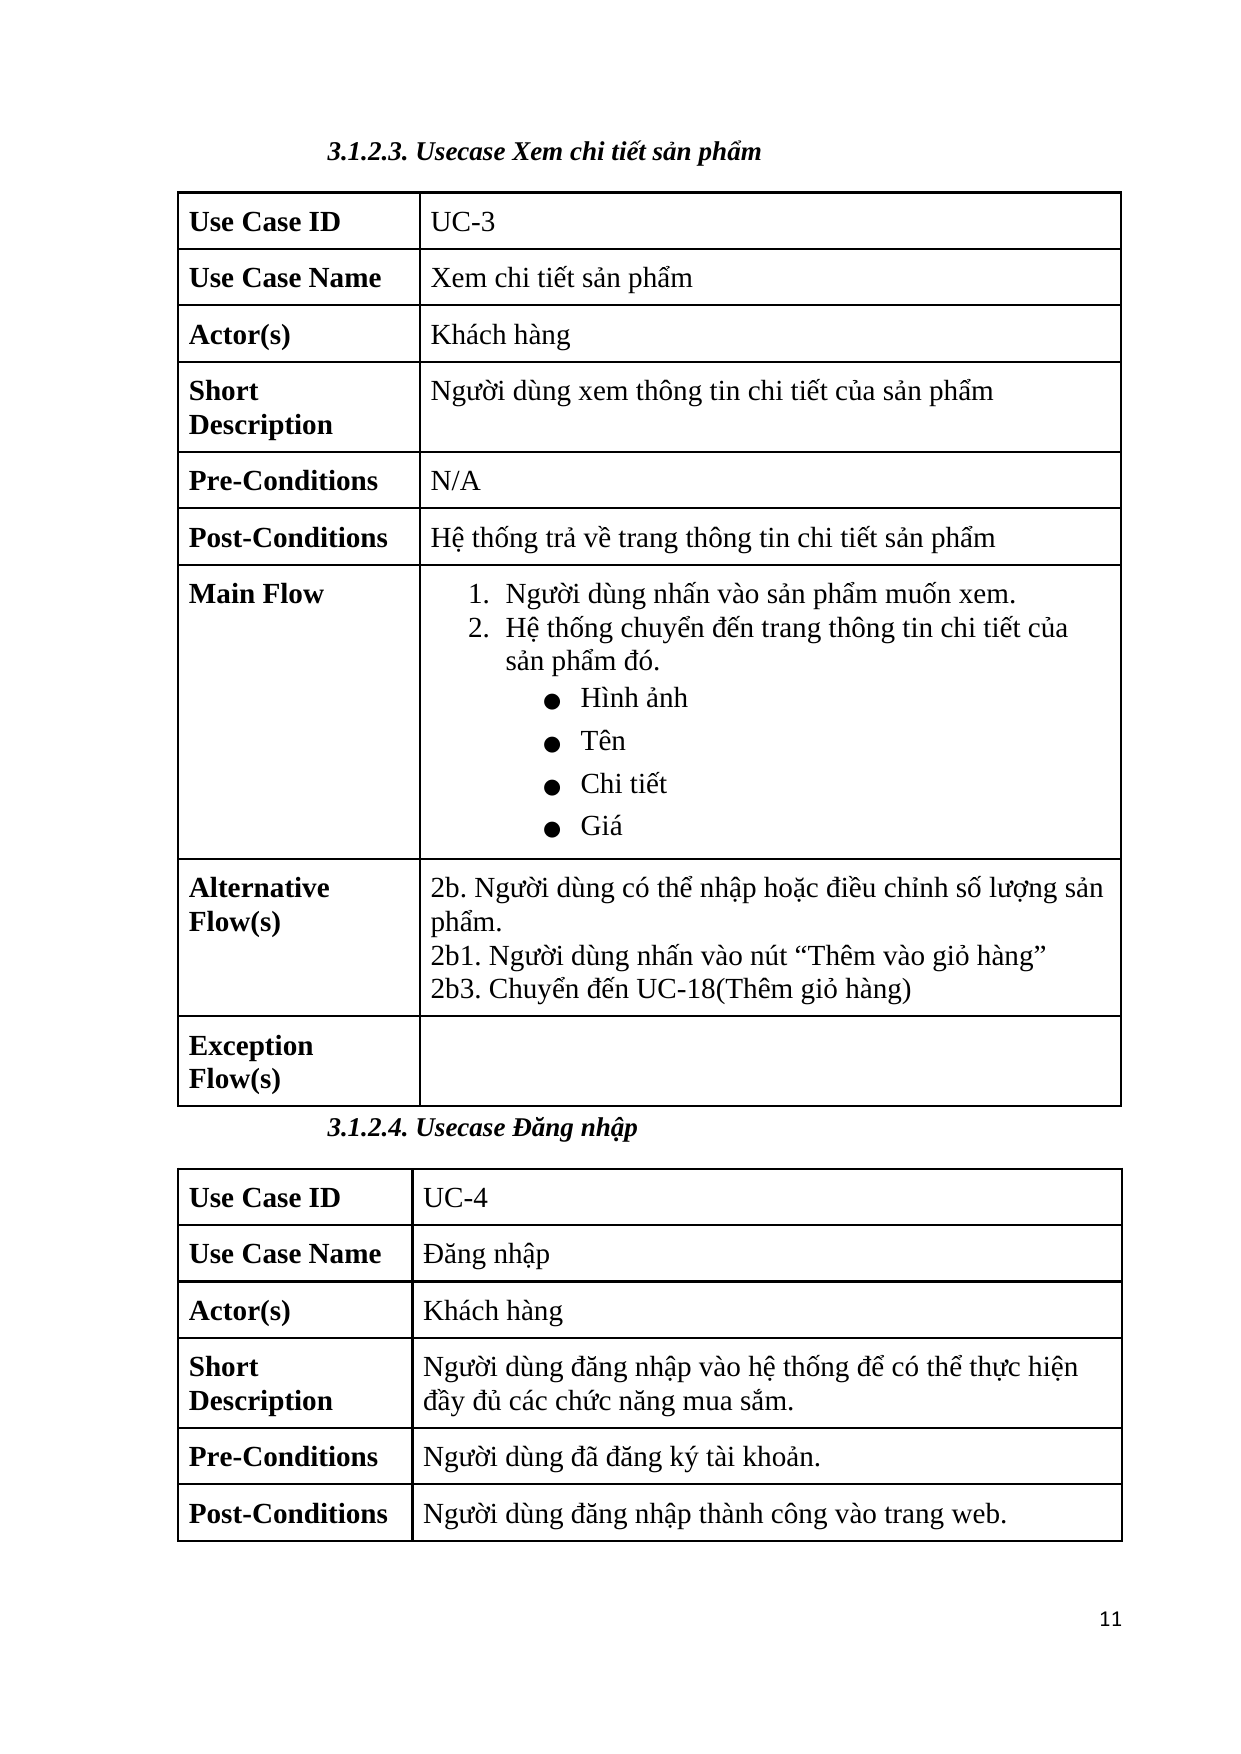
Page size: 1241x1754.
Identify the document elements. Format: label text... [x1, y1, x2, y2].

table_cell Actor(s) [179, 1283, 411, 1337]
table_cell Short Description [179, 363, 419, 451]
subtitle 3.1.2.3. Usecase Xem chi tiết sản phẩm [252, 135, 1122, 166]
table_cell N/A [421, 453, 1120, 507]
table_cell Exception Flow(s) [179, 1017, 419, 1105]
table_cell Khách hàng [414, 1283, 1121, 1337]
table_cell Actor(s) [179, 306, 419, 361]
table_header UC-3 [421, 194, 1120, 248]
table_cell Use Case Name [179, 1226, 411, 1280]
table_cell Post-Conditions [179, 1485, 411, 1540]
table_header UC-4 [414, 1170, 1121, 1224]
table_cell Xem chi tiết sản phẩm [421, 250, 1120, 304]
table_cell Người dùng đăng nhập vào hệ thống để có thể thực hiện đầy đủ các chức năng mua sắm. [414, 1339, 1121, 1427]
subtitle 3.1.2.4. Usecase Đăng nhập [252, 1111, 1122, 1142]
table_cell Alternative Flow(s) [179, 860, 419, 1015]
table_cell 2b. Người dùng có thể nhập hoặc điều chỉnh số lượng sản phẩm. 2b1. Người dùng nhấn vào nút “Thêm vào giỏ hàng” 2b3. Chuyển đến UC-18(Thêm giỏ hàng) [421, 860, 1120, 1015]
table_cell Post-Conditions [179, 509, 419, 564]
table_cell Đăng nhập [414, 1226, 1121, 1280]
table_cell Khách hàng [421, 306, 1120, 361]
table_header Use Case ID [179, 194, 419, 248]
table_cell Pre-Conditions [179, 453, 419, 507]
table_cell Short Description [179, 1339, 411, 1427]
table_cell Pre-Conditions [179, 1429, 411, 1483]
table_cell Người dùng xem thông tin chi tiết của sản phẩm [421, 363, 1120, 451]
table_cell Main Flow [179, 566, 419, 858]
table_cell Người dùng nhấn vào sản phẩm muốn xem. Hệ thống chuyển đến trang thông tin chi tiết của sản phẩm đó. Hình ảnh Tên Chi tiết Giá [421, 566, 1120, 858]
table_header Use Case ID [179, 1170, 411, 1224]
table_cell Người dùng đã đăng ký tài khoản. [414, 1429, 1121, 1483]
table_cell Người dùng đăng nhập thành công vào trang web. [414, 1485, 1121, 1540]
table_cell Hệ thống trả về trang thông tin chi tiết sản phẩm [421, 509, 1120, 564]
table_cell [421, 1017, 1120, 1105]
table_cell Use Case Name [179, 250, 419, 304]
